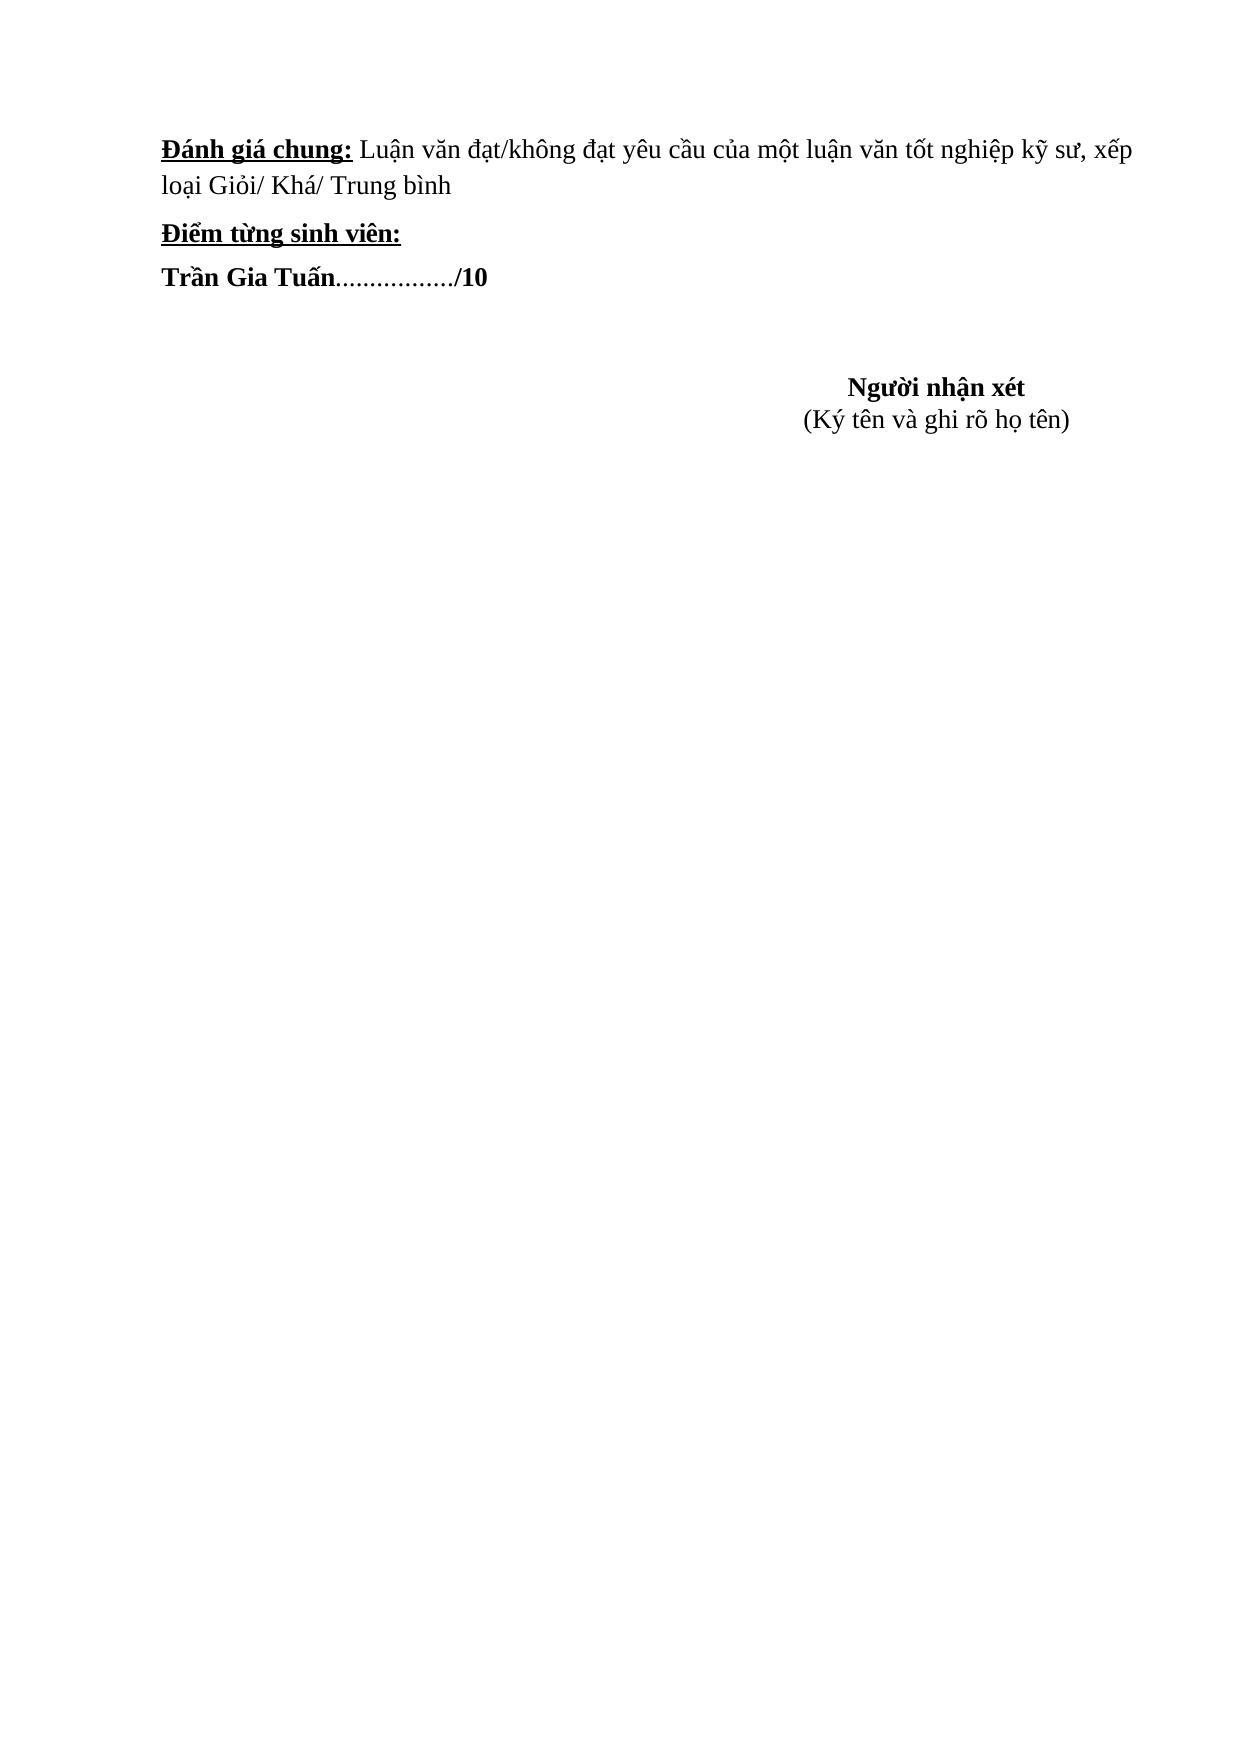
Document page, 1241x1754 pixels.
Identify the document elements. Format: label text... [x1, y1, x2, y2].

text (Ký tên và ghi rõ họ tên) [749, 403, 1123, 434]
text Đánh giá chung: Luận văn đạt/không đạt yêu cầu của một luận văn tốt nghiệp kỹ sư, xếp loại Giỏi/ Khá/ Trung bình [161, 133, 1146, 200]
text Người nhận xét [674, 372, 1198, 403]
text Trần Gia Tuấn /10 [129, 261, 1198, 292]
text Điểm từng sinh viên: [161, 217, 1198, 248]
